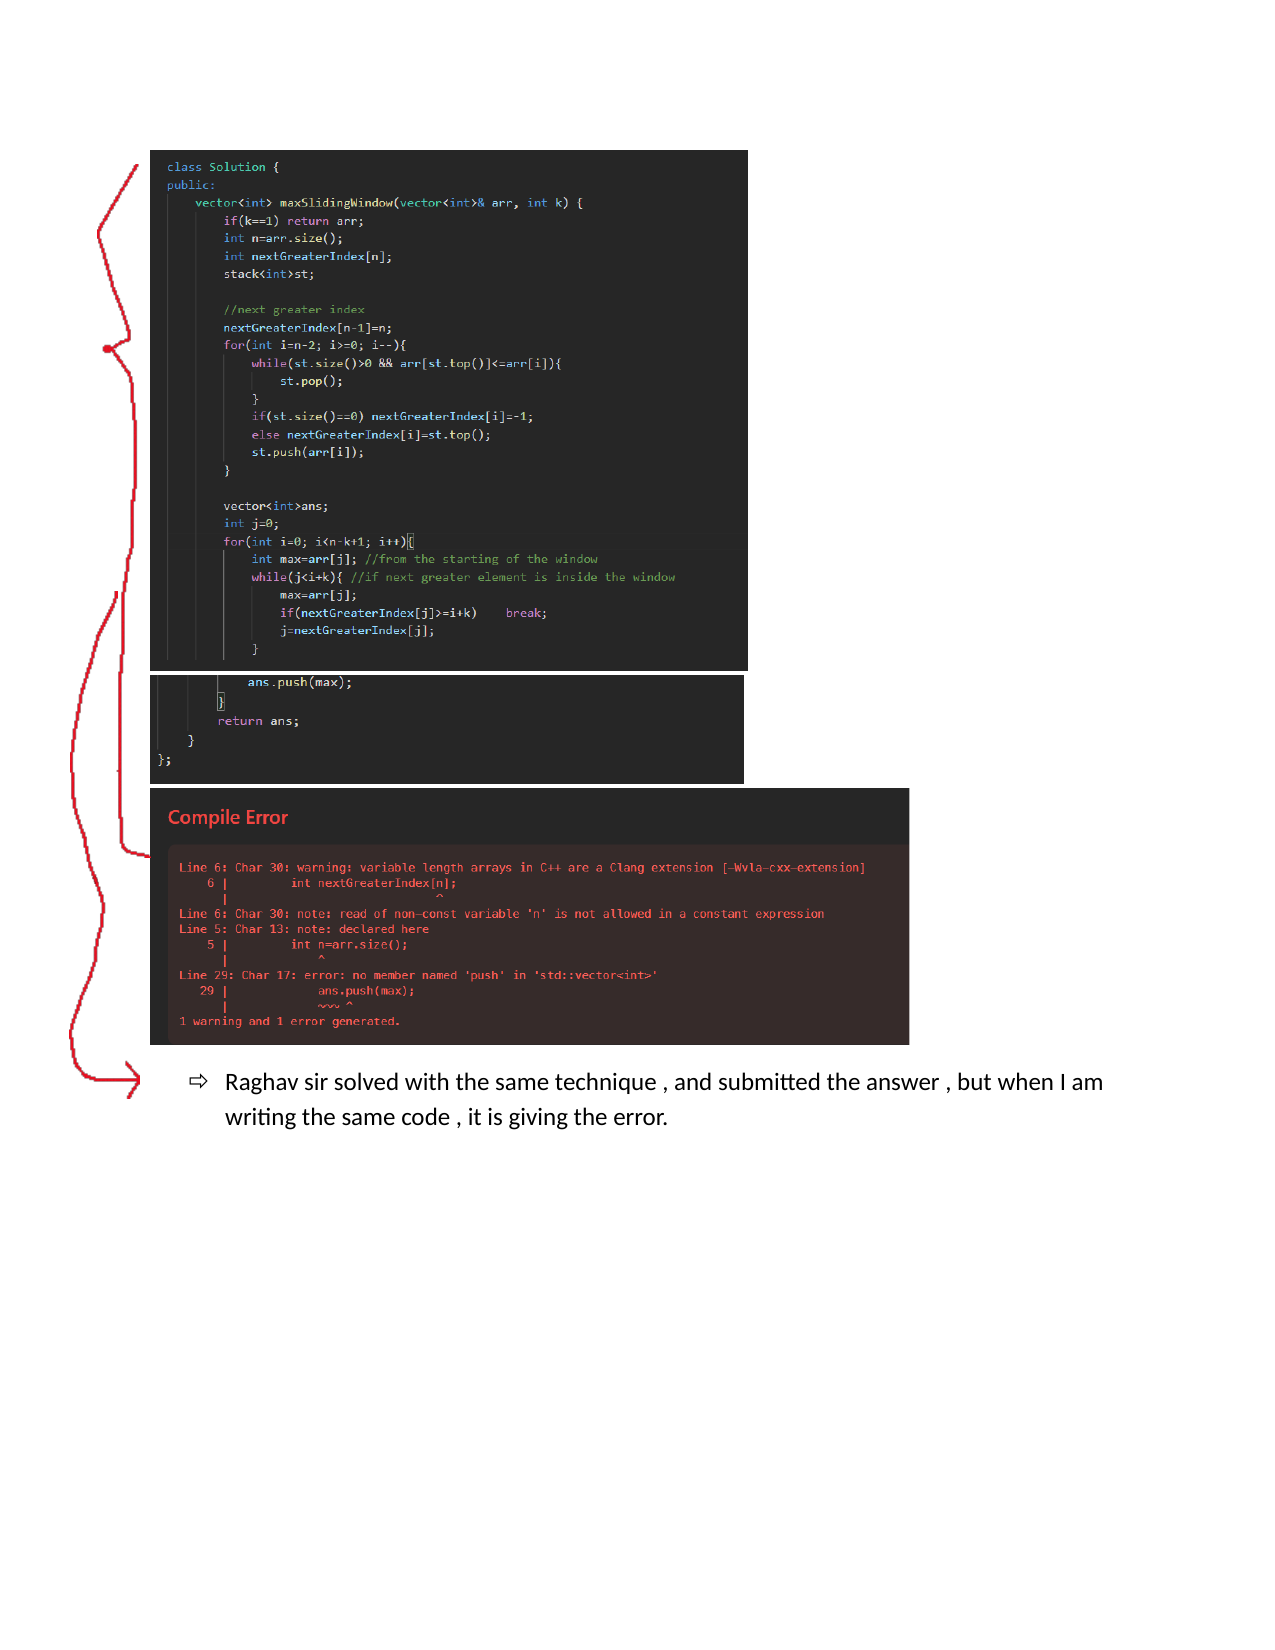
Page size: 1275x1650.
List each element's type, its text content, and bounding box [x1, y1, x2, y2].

picture [69, 150, 910, 1099]
list Raghav sir solved with the same technique , and submitted the answer , but when I am writing the same code , it is giving the error. [187, 1066, 1125, 1131]
